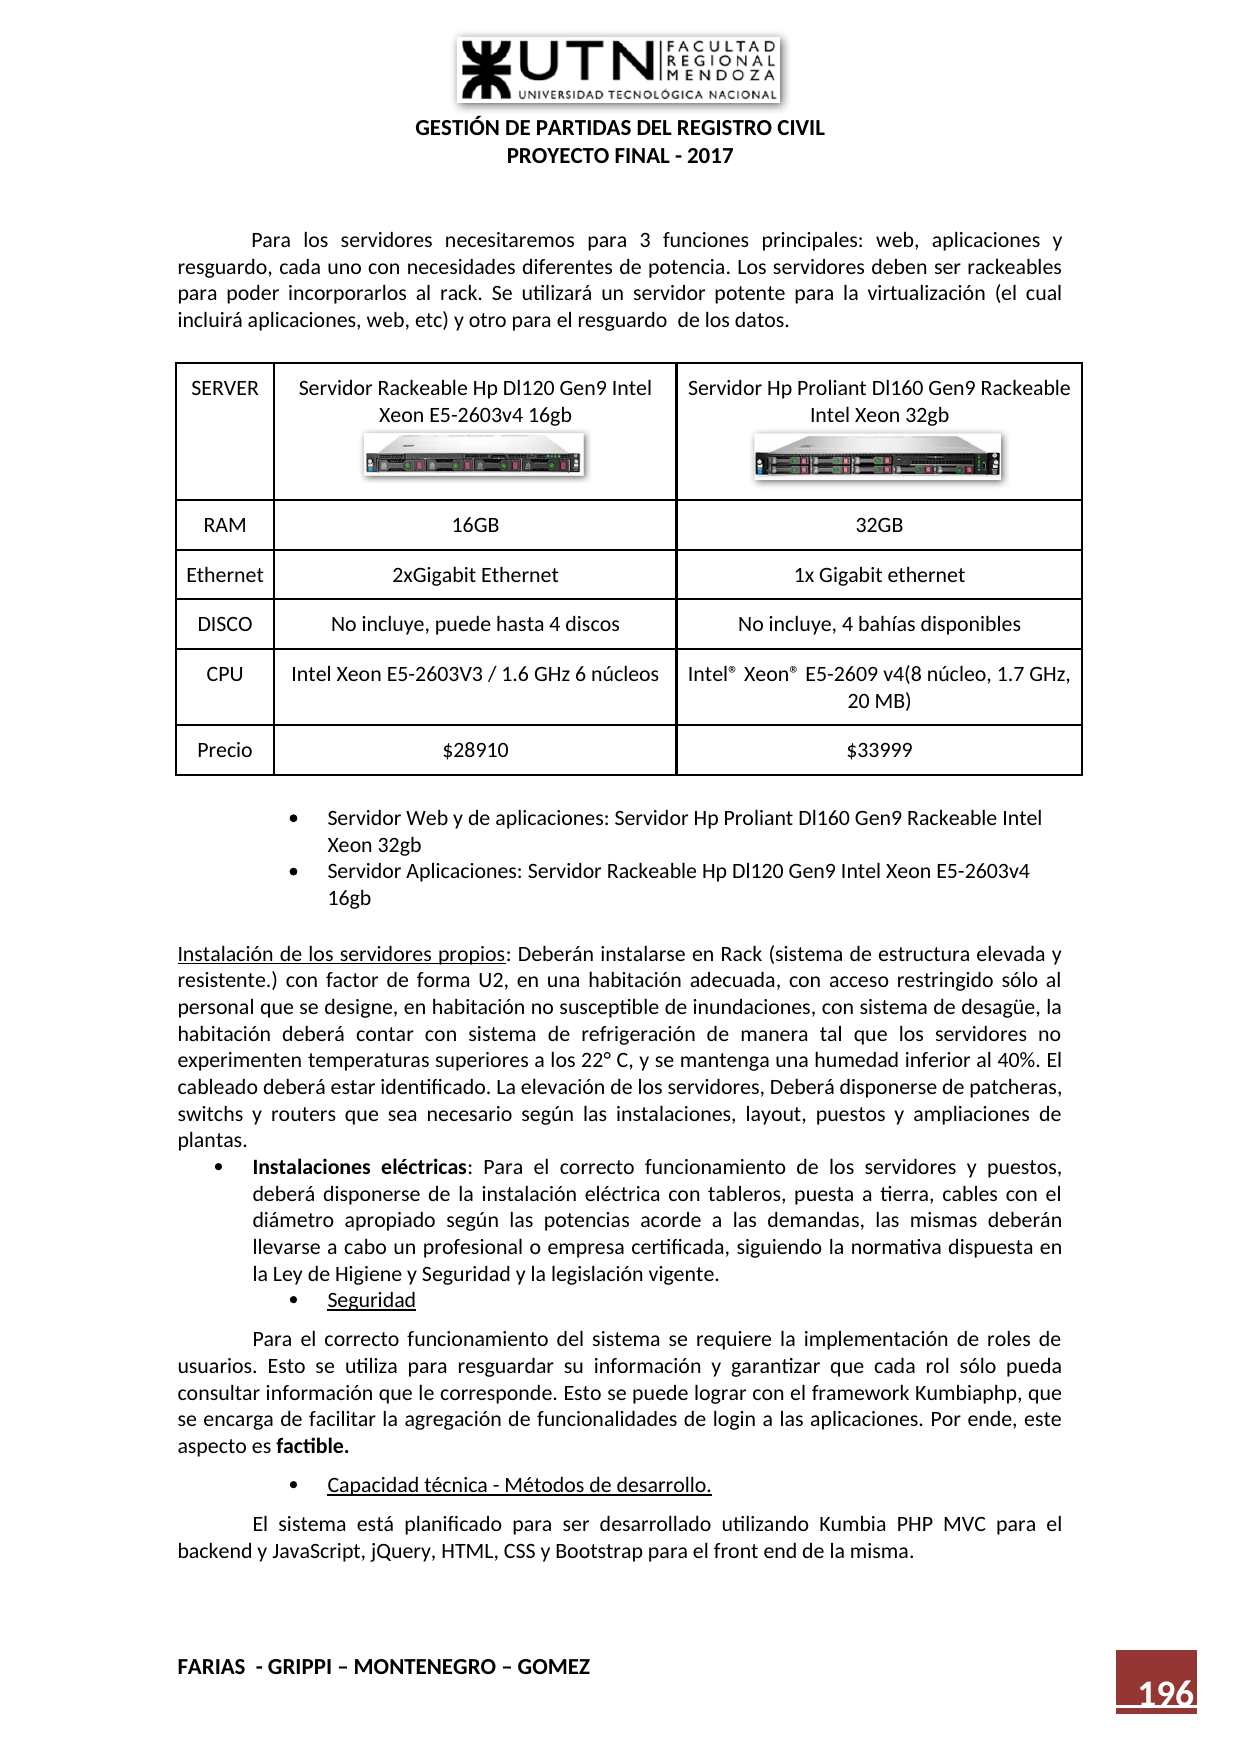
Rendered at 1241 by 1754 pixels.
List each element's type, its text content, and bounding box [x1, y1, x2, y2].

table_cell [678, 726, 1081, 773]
text Instalación de los servidores propios: Deberán instalarse en Rack (sistema de estructura elevada y resistente.) con factor de forma U2, en una habitación adecuada, con acceso restringido sólo al personal que se designe, en habitación no susceptible de inundaciones, con sistema de desagüe, la habitación deberá contar con sistema de refrigeración de manera tal que los servidores no experimenten temperaturas superiores a los 22° C, y se mantenga una humedad inferior al 40%. El cableado deberá estar identificado. La elevación de los servidores, Deberá disponerse de patcheras, switchs y routers que sea necesario según las instalaciones, layout, puestos y ampliaciones de plantas. [177, 940, 1063, 1153]
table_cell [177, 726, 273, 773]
picture [449, 29, 791, 114]
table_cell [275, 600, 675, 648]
list Capacidad técnica - Métodos de desarrollo. [290, 1471, 1063, 1498]
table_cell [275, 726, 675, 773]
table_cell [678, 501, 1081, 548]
text Para los servidores necesitaremos para 3 funciones principales: web, aplicaciones y resguardo, cada uno con necesidades diferentes de potencia. Los servidores deben ser rackeables para poder incorporarlos al rack. Se utilizará un servidor potente para la virtualización (el cual incluirá aplicaciones, web, etc) y otro para el resguardo de los datos. [177, 226, 1063, 333]
list Seguridad [290, 1286, 1063, 1313]
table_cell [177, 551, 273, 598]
picture [358, 427, 592, 484]
list Servidor Web y de aplicaciones: Servidor Hp Proliant Dl160 Gen9 Rackeable Intel Xeon 32gb [290, 804, 1063, 858]
list Servidor Aplicaciones: Servidor Rackeable Hp Dl120 Gen9 Intel Xeon E5-2603v4 16gb [290, 858, 1063, 911]
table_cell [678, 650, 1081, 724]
list Instalaciones eléctricas: Para el correcto funcionamiento de los servidores y puestos, deberá disponerse de la instalación eléctrica con tableros, puesta a tierra, cables con el diámetro apropiado según las potencias acorde a las demandas, las mismas deberán llevarse a cabo un profesional o empresa certificada, siguiendo la normativa dispuesta en la Ley de Higiene y Seguridad y la legislación vigente. [215, 1153, 1063, 1286]
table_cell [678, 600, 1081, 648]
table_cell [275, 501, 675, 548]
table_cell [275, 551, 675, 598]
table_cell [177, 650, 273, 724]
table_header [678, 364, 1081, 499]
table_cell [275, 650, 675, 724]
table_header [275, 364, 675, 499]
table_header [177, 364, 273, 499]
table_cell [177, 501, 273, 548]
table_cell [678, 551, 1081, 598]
picture [748, 427, 1010, 489]
text El sistema está planificado para ser desarrollado utilizando Kumbia PHP MVC para el backend y JavaScript, jQuery, HTML, CSS y Bootstrap para el front end de la misma. [177, 1511, 1063, 1564]
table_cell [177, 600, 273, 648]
text Para el correcto funcionamiento del sistema se requiere la implementación de roles de usuarios. Esto se utiliza para resguardar su información y garantizar que cada rol sólo pueda consultar información que le corresponde. Esto se puede lograr con el framework Kumbiaphp, que se encarga de facilitar la agregación de funcionalidades de login a las aplicaciones. Por ende, este aspecto es factible. [177, 1326, 1063, 1459]
